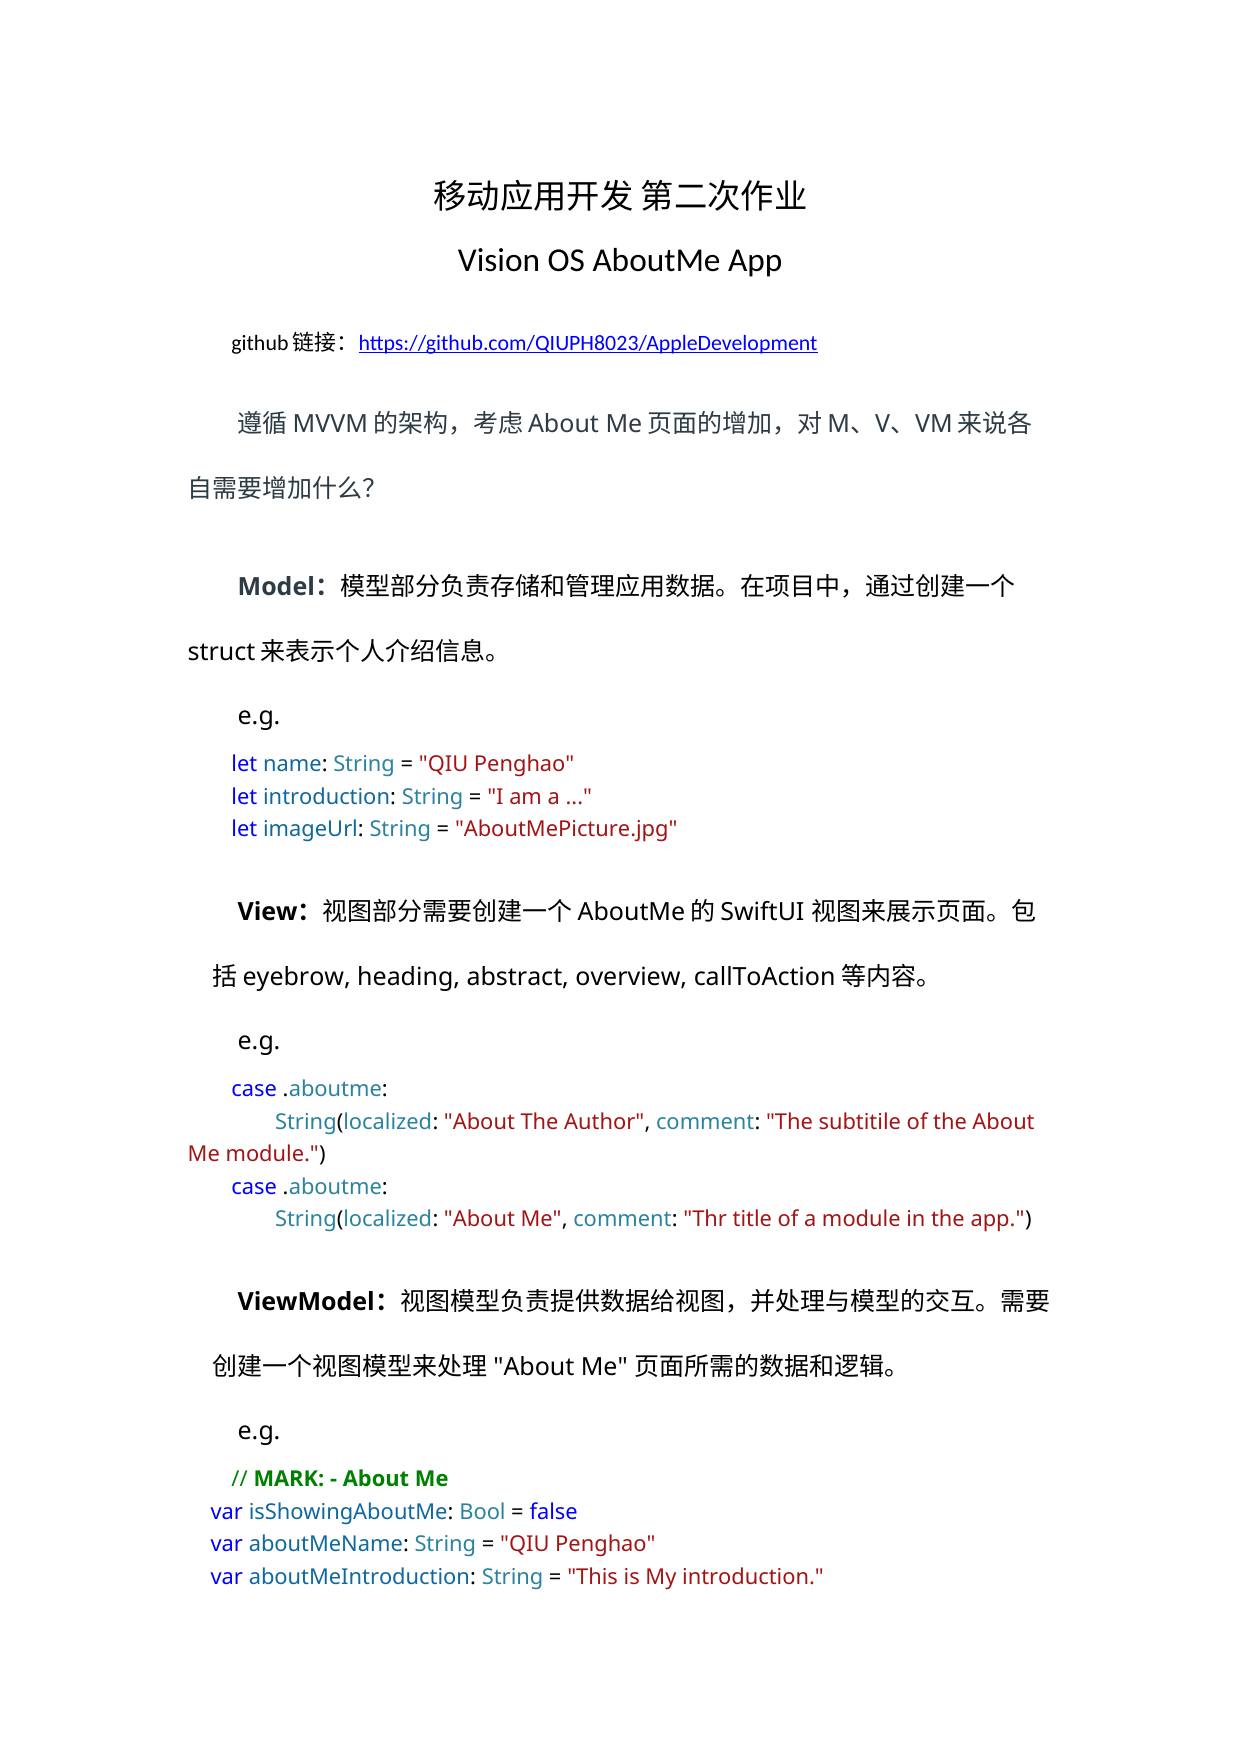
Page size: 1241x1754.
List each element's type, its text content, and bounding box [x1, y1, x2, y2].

text String(localized: "About Me", comment: "Thr title of a module in the app.") [187, 1202, 1053, 1234]
text Model：模型部分负责存储和管理应用数据。在项目中，通过创建一个struct来表示个人介绍信息。 [187, 552, 1053, 682]
text View：视图部分需要创建一个AboutMe的SwiftUI 视图来展示页面。包括eyebrow, heading, abstract, overview, callToAction等内容。 [212, 877, 1053, 1007]
text Vision OS AboutMe App [187, 227, 1053, 292]
text let introduction: String = "I am a ..." [187, 779, 1053, 812]
text var isShowingAboutMe: Bool = false [187, 1494, 1053, 1527]
text let imageUrl: String = "AboutMePicture.jpg" [187, 812, 1053, 844]
text e.g. [187, 682, 1053, 747]
text 遵循MVVM的架构，考虑About Me页面的增加，对M、V、VM来说各自需要增加什么？ [187, 389, 1053, 519]
text 移动应用开发 第二次作业 [187, 162, 1053, 227]
text e.g. [212, 1007, 1053, 1072]
text github链接：https://github.com/QIUPH8023/AppleDevelopment [187, 324, 1053, 357]
text ViewModel：视图模型负责提供数据给视图，并处理与模型的交互。需要创建一个视图模型来处理 "About Me" 页面所需的数据和逻辑。 [212, 1267, 1053, 1397]
text var aboutMeIntroduction: String = "This is My introduction." [187, 1559, 1053, 1592]
text String(localized: "About The Author", comment: "The subtitile of the About Me module.") [187, 1104, 1053, 1169]
text var aboutMeName: String = "QIU Penghao" [187, 1527, 1053, 1559]
text case .aboutme: [187, 1072, 1053, 1104]
text case .aboutme: [187, 1169, 1053, 1202]
text // MARK: - About Me [187, 1462, 1053, 1494]
text let name: String = "QIU Penghao" [187, 747, 1053, 779]
text e.g. [212, 1397, 1053, 1462]
